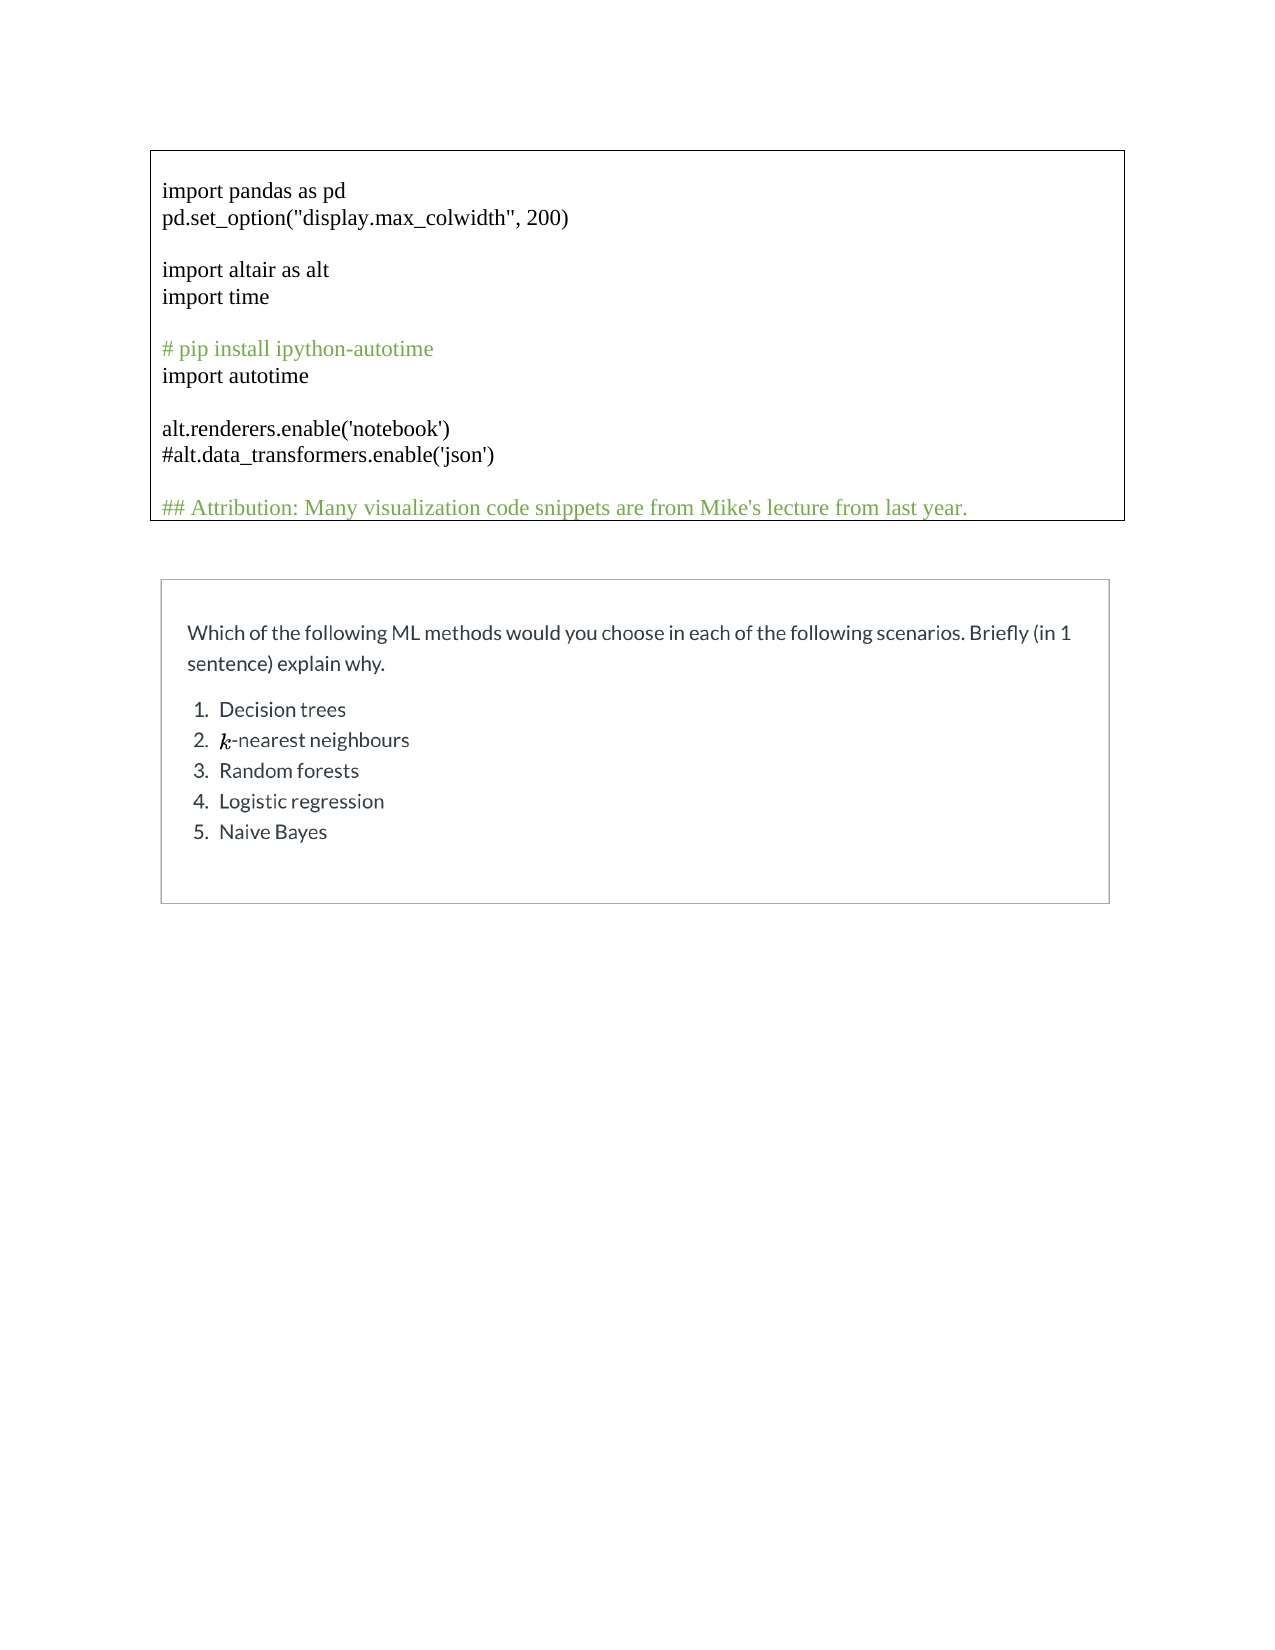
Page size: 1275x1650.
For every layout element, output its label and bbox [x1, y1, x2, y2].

picture [150, 578, 1125, 916]
table_header [151, 151, 1124, 520]
